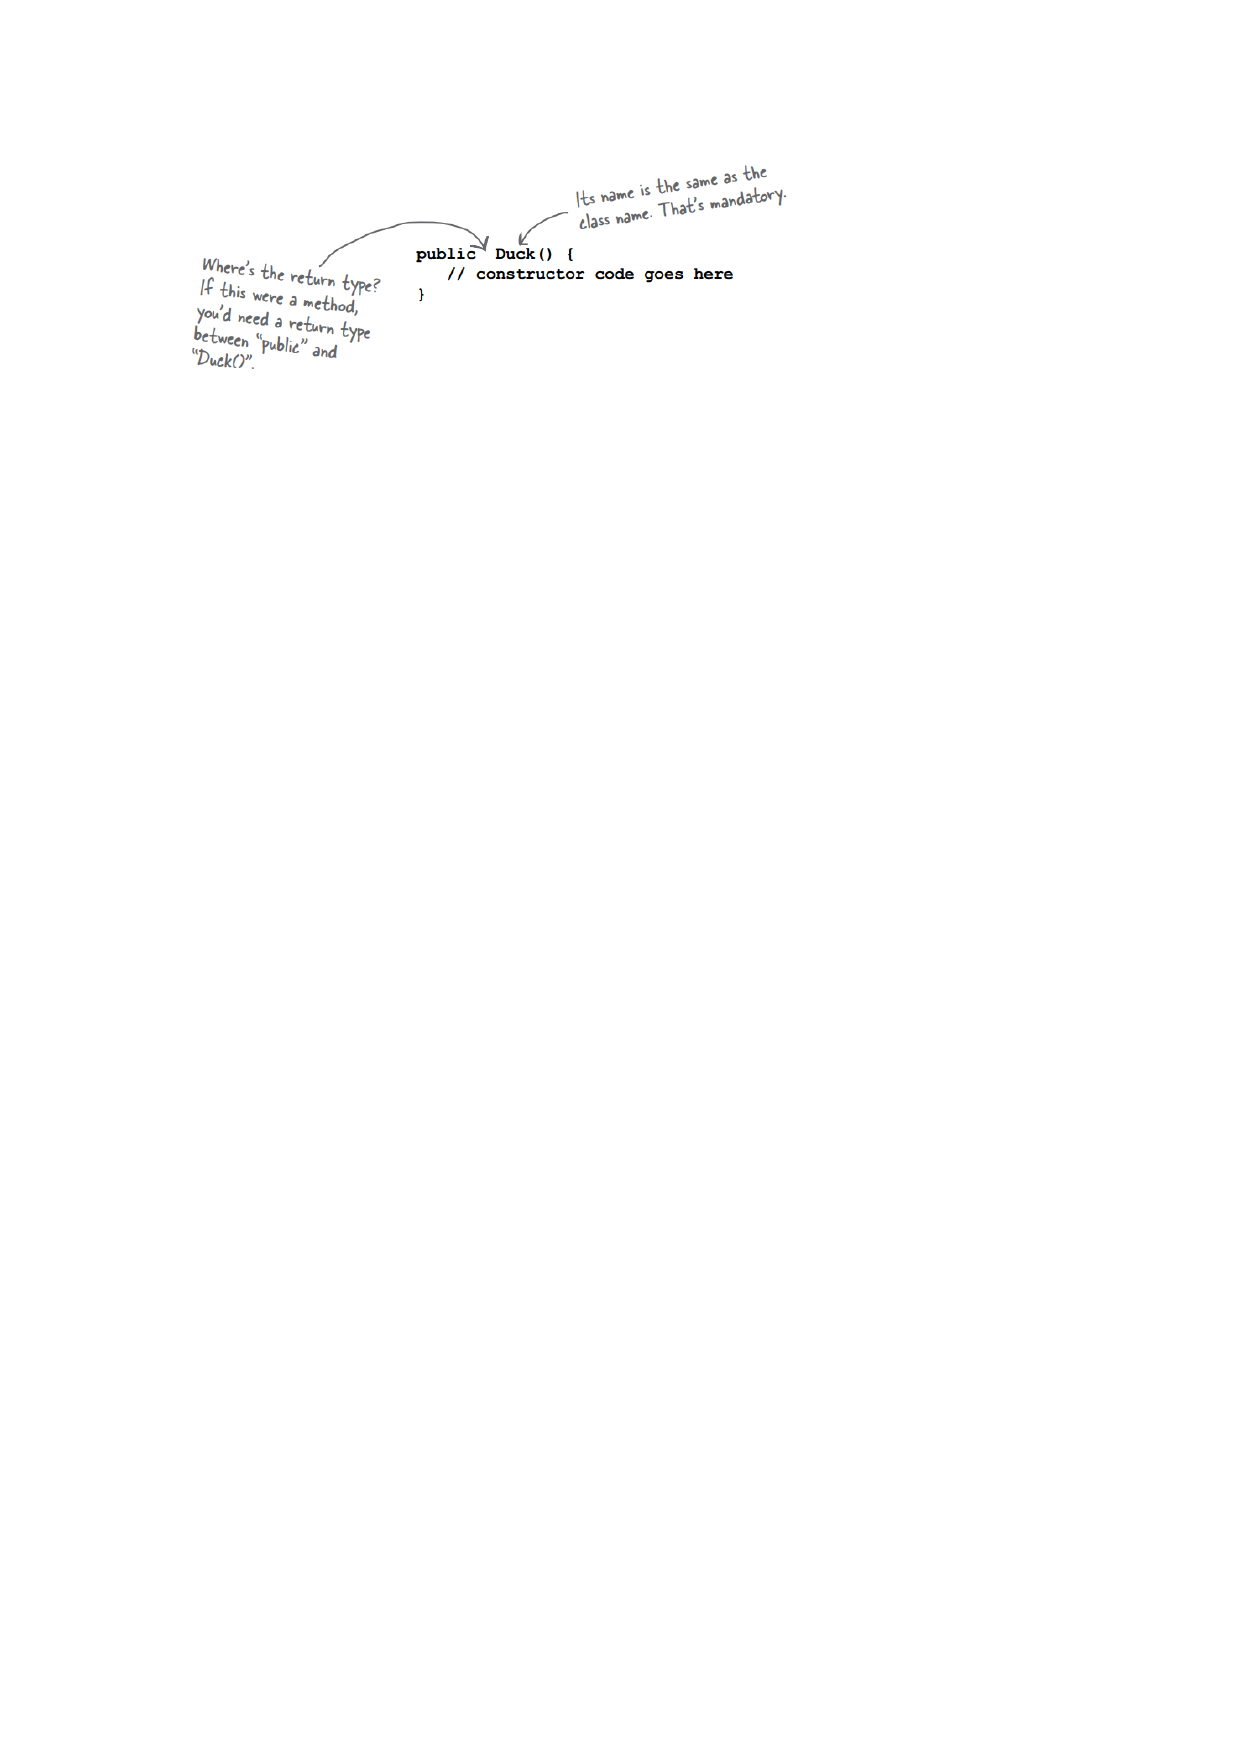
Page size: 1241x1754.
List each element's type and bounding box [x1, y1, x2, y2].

picture [187, 162, 798, 373]
